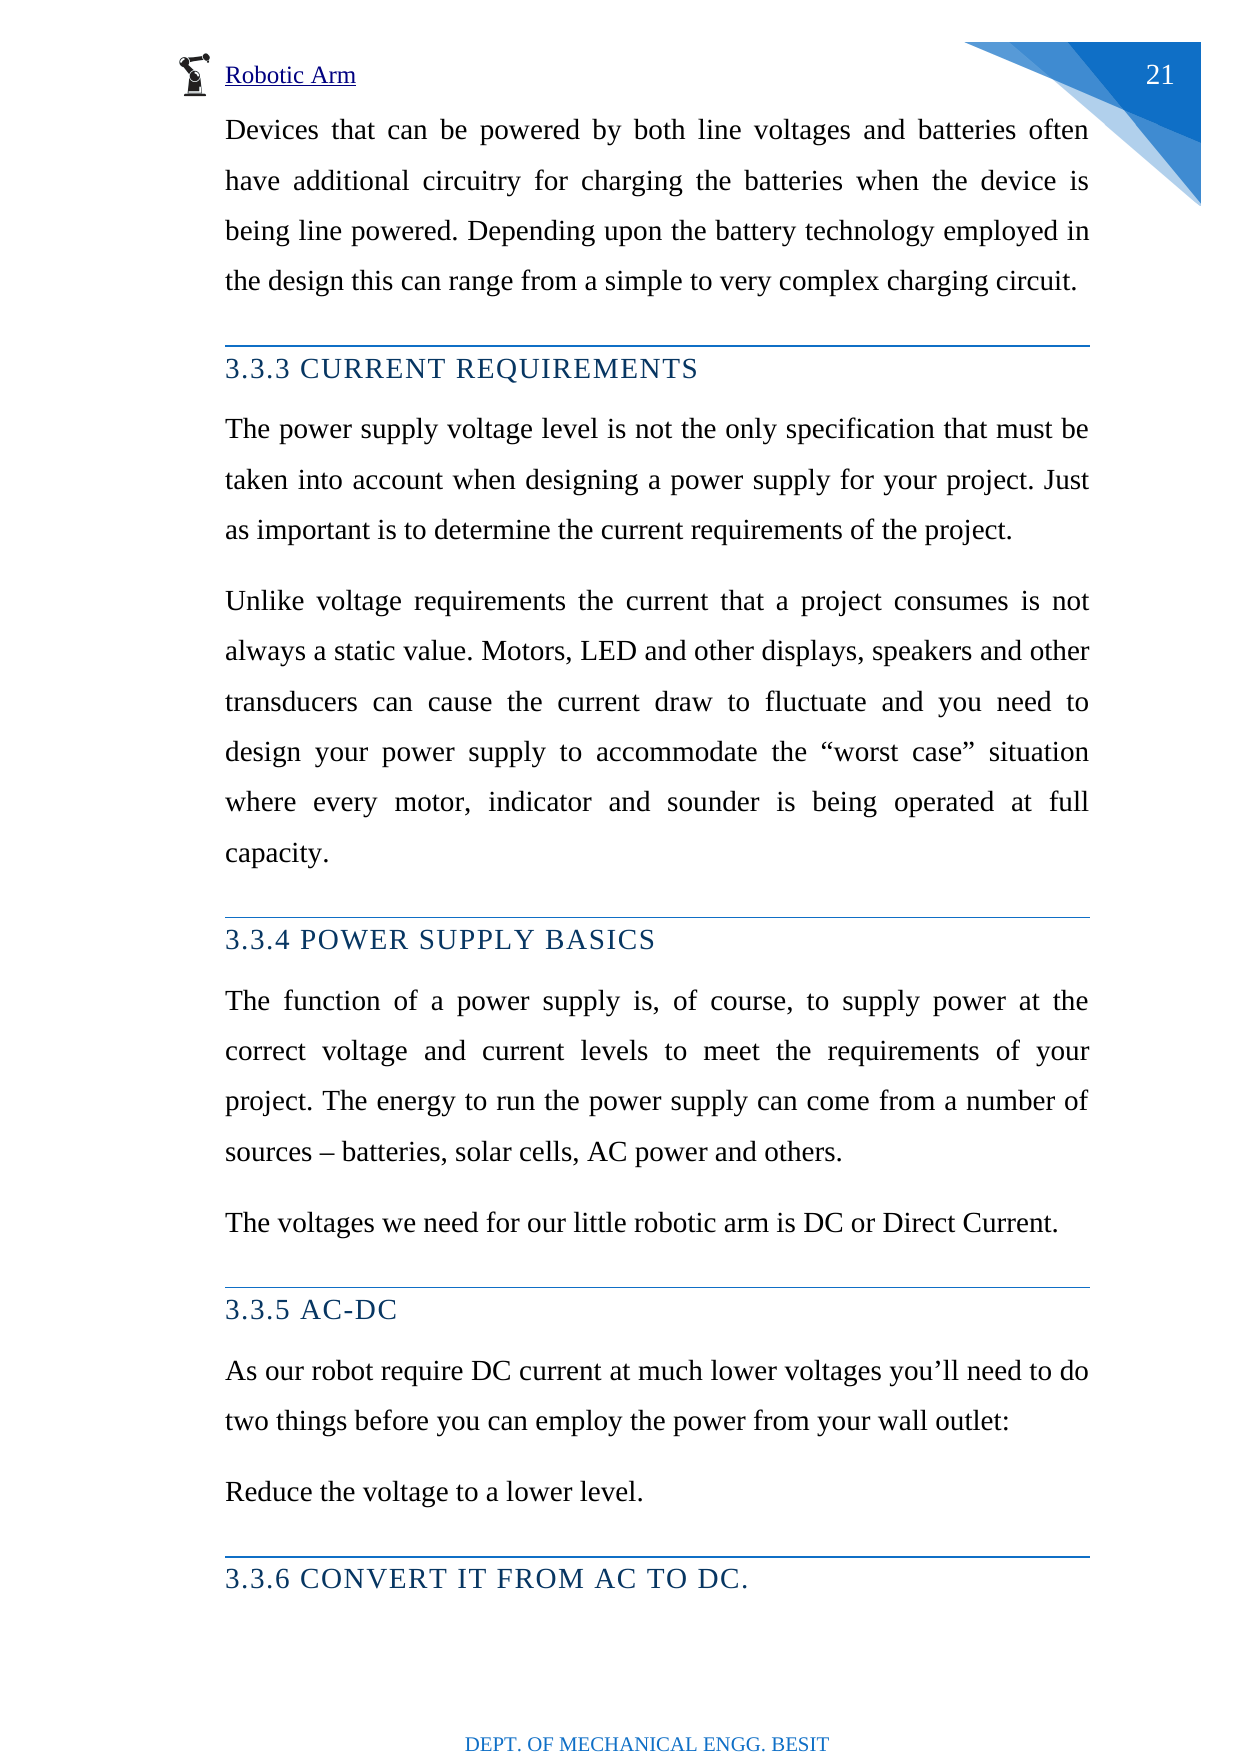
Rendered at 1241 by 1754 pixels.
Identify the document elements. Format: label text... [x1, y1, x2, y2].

subtitle Convert it from AC to DC. [225, 1558, 1090, 1595]
picture [963, 42, 1201, 206]
text As our robot require DC current at much lower voltages you’ll need to do two things before you can employ the power from your wall outlet: [225, 1353, 1090, 1437]
text The function of a power supply is, of course, to supply power at the correct voltage and current levels to meet the requirements of your project. The energy to run the power supply can come from a number of sources – batteries, solar cells, AC power and others. [225, 983, 1090, 1167]
picture [172, 52, 213, 97]
text Devices that can be powered by both line voltages and batteries often have additional circuitry for charging the batteries when the device is being line powered. Depending upon the battery technology employed in the design this can range from a simple to very complex charging circuit. [225, 112, 1090, 297]
subtitle AC-DC [225, 1288, 1090, 1326]
subtitle Power Supply Basics [225, 918, 1090, 956]
text Unlike voltage requirements the current that a project consumes is not always a static value. Motors, LED and other displays, speakers and other transducers can cause the current draw to fluctuate and you need to design your power supply to accommodate the “worst case” situation where every motor, indicator and sounder is being operated at full capacity. [225, 583, 1090, 868]
subtitle Current Requirements [225, 347, 1090, 384]
text The power supply voltage level is not the only specification that must be taken into account when designing a power supply for your project. Just as important is to determine the current requirements of the project. [225, 411, 1090, 546]
text The voltages we need for our little robotic arm is DC or Direct Current. [225, 1205, 1090, 1238]
text Reduce the voltage to a lower level. [225, 1474, 1090, 1508]
